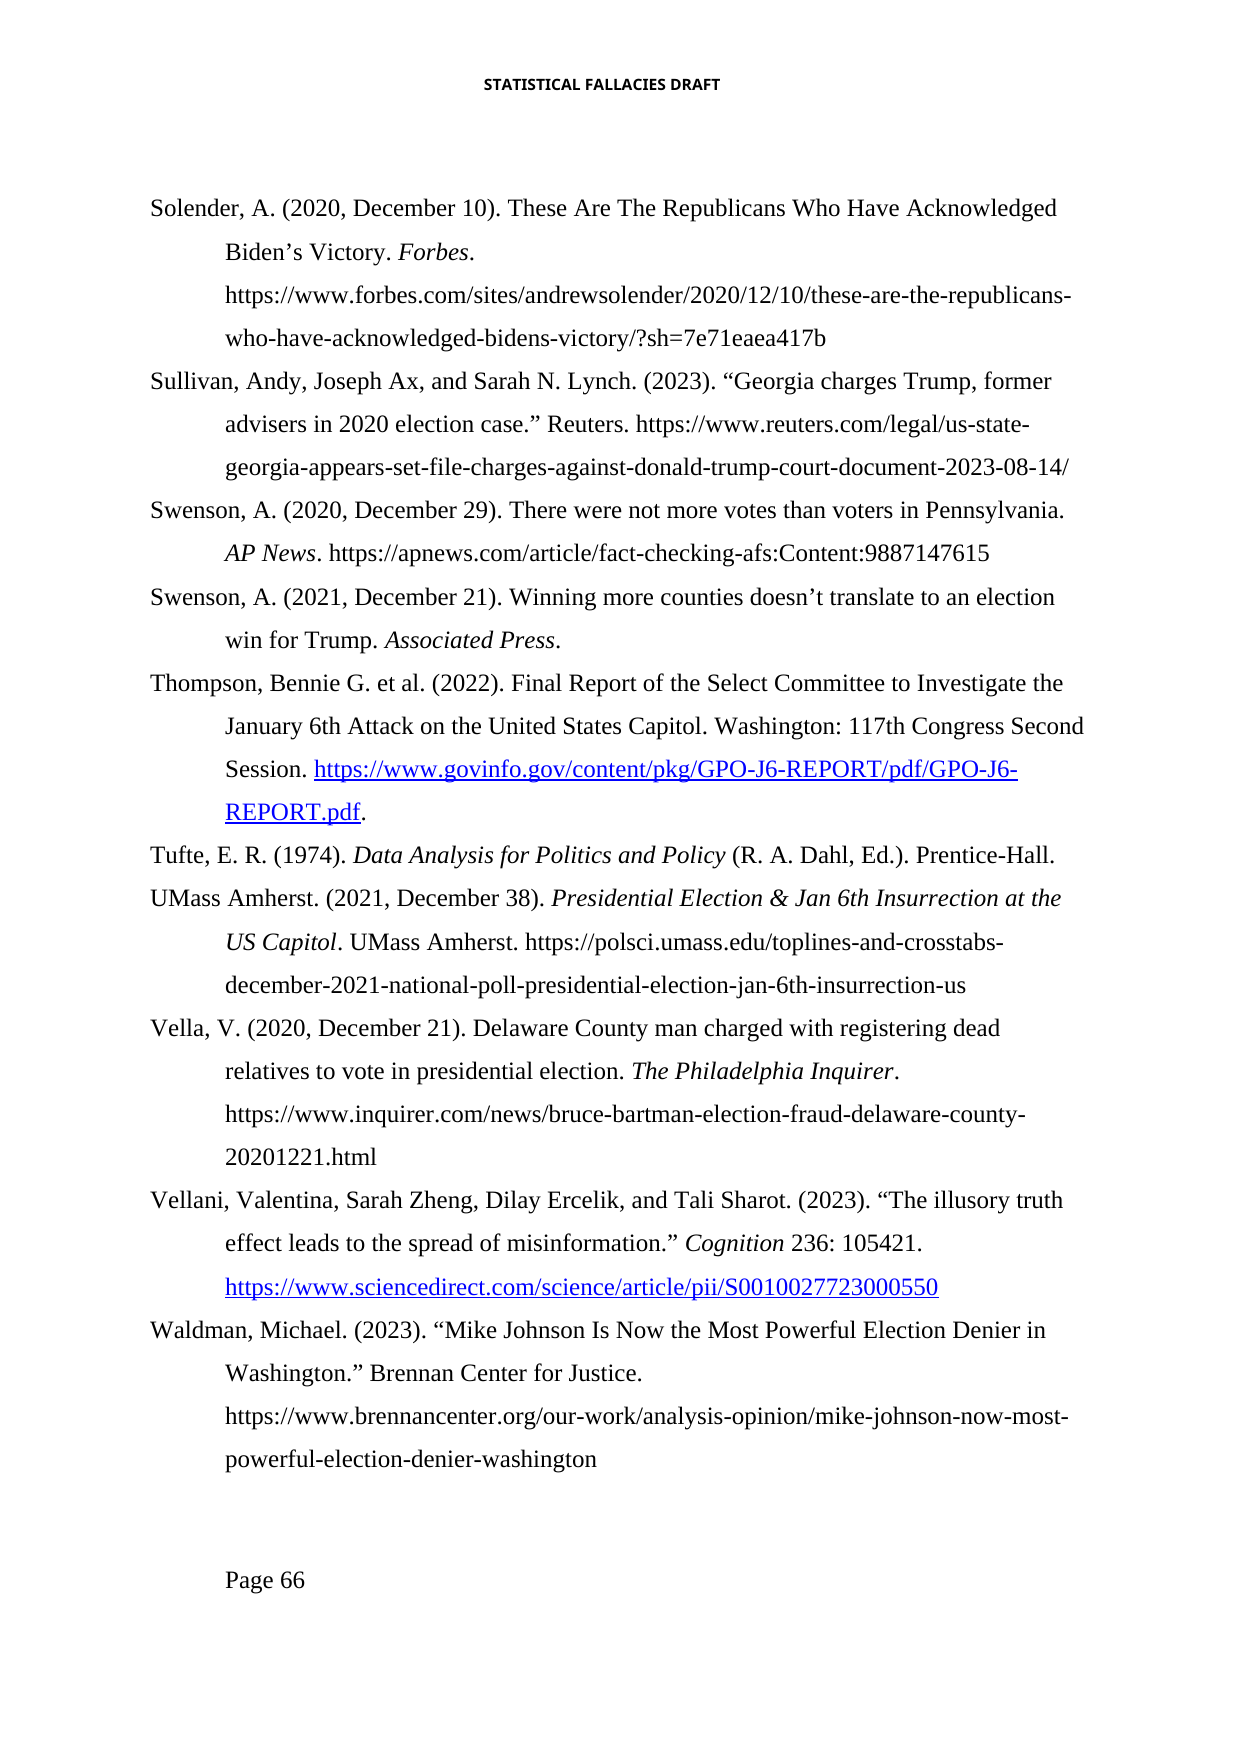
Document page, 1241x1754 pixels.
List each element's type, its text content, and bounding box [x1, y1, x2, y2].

text UMass Amherst. (2021, December 38). Presidential Election & Jan 6th Insurrection at the US Capitol. UMass Amherst. https://polsci.umass.edu/toplines-and-crosstabs-december-2021-national-poll-presidential-election-jan-6th-insurrection-us [150, 883, 1090, 998]
text Thompson, Bennie G. et al. (2022). Final Report of the Select Committee to Investigate the January 6th Attack on the United States Capitol. Washington: 117th Congress Second Session. https://www.govinfo.gov/content/pkg/GPO-J6-REPORT/pdf/GPO-J6-REPORT.pdf. [150, 668, 1090, 826]
text Solender, A. (2020, December 10). These Are The Republicans Who Have Acknowledged Biden’s Victory. Forbes. https://www.forbes.com/sites/andrewsolender/2020/12/10/these-are-the-republicans-who-have-acknowledged-bidens-victory/?sh=7e71eaea417b [150, 193, 1090, 352]
text Vella, V. (2020, December 21). Delaware County man charged with registering dead relatives to vote in presidential election. The Philadelphia Inquirer. https://www.inquirer.com/news/bruce-bartman-election-fraud-delaware-county-20201221.html [150, 1013, 1090, 1171]
text Swenson, A. (2021, December 21). Winning more counties doesn’t translate to an election win for Trump. Associated Press. [150, 582, 1090, 653]
text Waldman, Michael. (2023). “Mike Johnson Is Now the Most Powerful Election Denier in Washington.” Brennan Center for Justice. https://www.brennancenter.org/our-work/analysis-opinion/mike-johnson-now-most-powerful-election-denier-washington [150, 1315, 1090, 1473]
text Vellani, Valentina, Sarah Zheng, Dilay Ercelik, and Tali Sharot. (2023). “The illusory truth effect leads to the spread of misinformation.” Cognition 236: 105421. https://www.sciencedirect.com/science/article/pii/S0010027723000550 [150, 1185, 1090, 1300]
text Tufte, E. R. (1974). Data Analysis for Politics and Policy (R. A. Dahl, Ed.). Prentice-Hall. [150, 840, 1090, 869]
text Sullivan, Andy, Joseph Ax, and Sarah N. Lynch. (2023). “Georgia charges Trump, former advisers in 2020 election case.” Reuters. https://www.reuters.com/legal/us-state-georgia-appears-set-file-charges-against-donald-trump-court-document-2023-08-14/ [150, 366, 1090, 481]
text Swenson, A. (2020, December 29). There were not more votes than voters in Pennsylvania. AP News. https://apnews.com/article/fact-checking-afs:Content:9887147615 [150, 495, 1090, 567]
